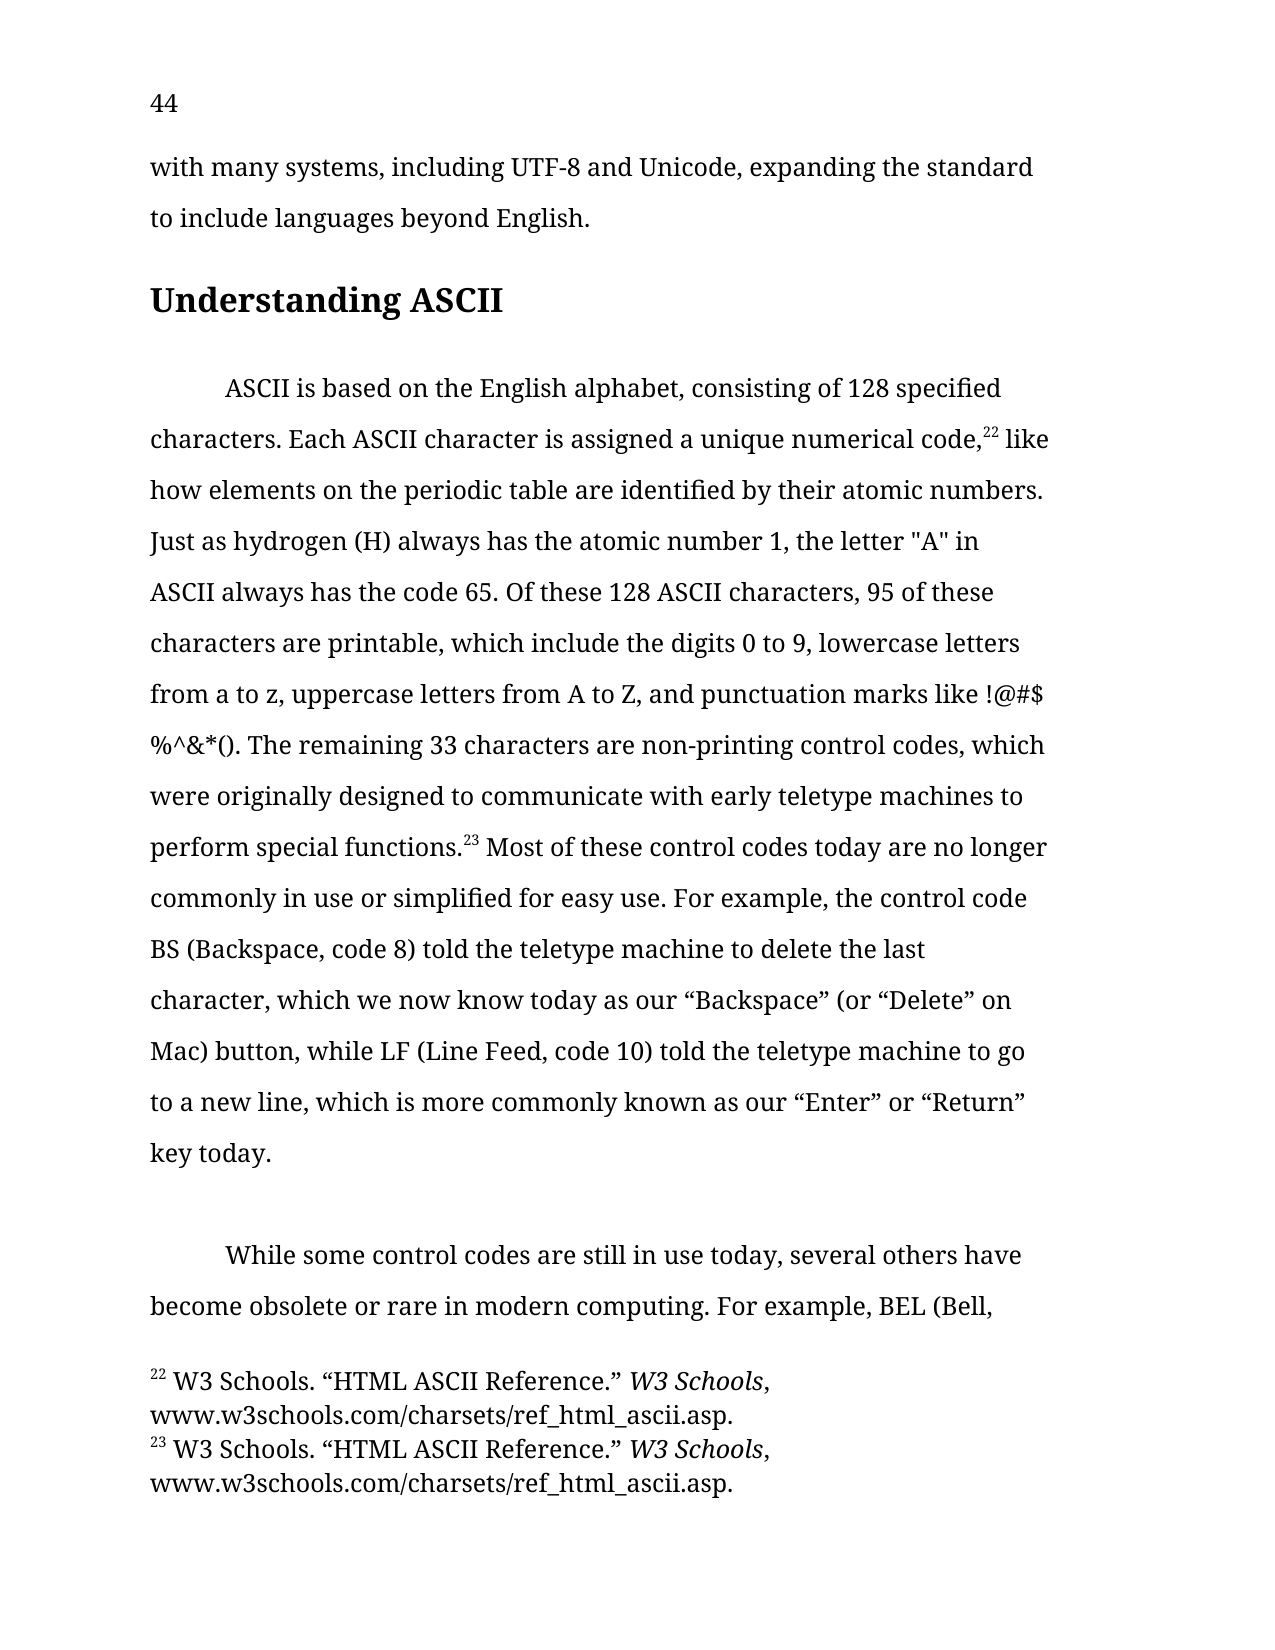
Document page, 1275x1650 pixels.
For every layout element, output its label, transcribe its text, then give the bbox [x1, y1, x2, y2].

subtitle Understanding ASCII [150, 277, 1050, 322]
text ASCII is based on the English alphabet, consisting of 128 specified characters. Each ASCII character is assigned a unique numerical code, like how elements on the periodic table are identified by their atomic numbers. Just as hydrogen (H) always has the atomic number 1, the letter "A" in ASCII always has the code 65. Of these 128 ASCII characters, 95 of these characters are printable, which include the digits 0 to 9, lowercase letters from a to z, uppercase letters from A to Z, and punctuation marks like !@#$%^&*(). The remaining 33 characters are non-printing control codes, which were originally designed to communicate with early teletype machines to perform special functions. Most of these control codes today are no longer commonly in use or simplified for easy use. For example, the control code BS (Backspace, code 8) told the teletype machine to delete the last character, which we now know today as our “Backspace” (or “Delete” on Mac) button, while LF (Line Feed, code 10) told the teletype machine to go to a new line, which is more commonly known as our “Enter” or “Return” key today. [150, 370, 1050, 1170]
